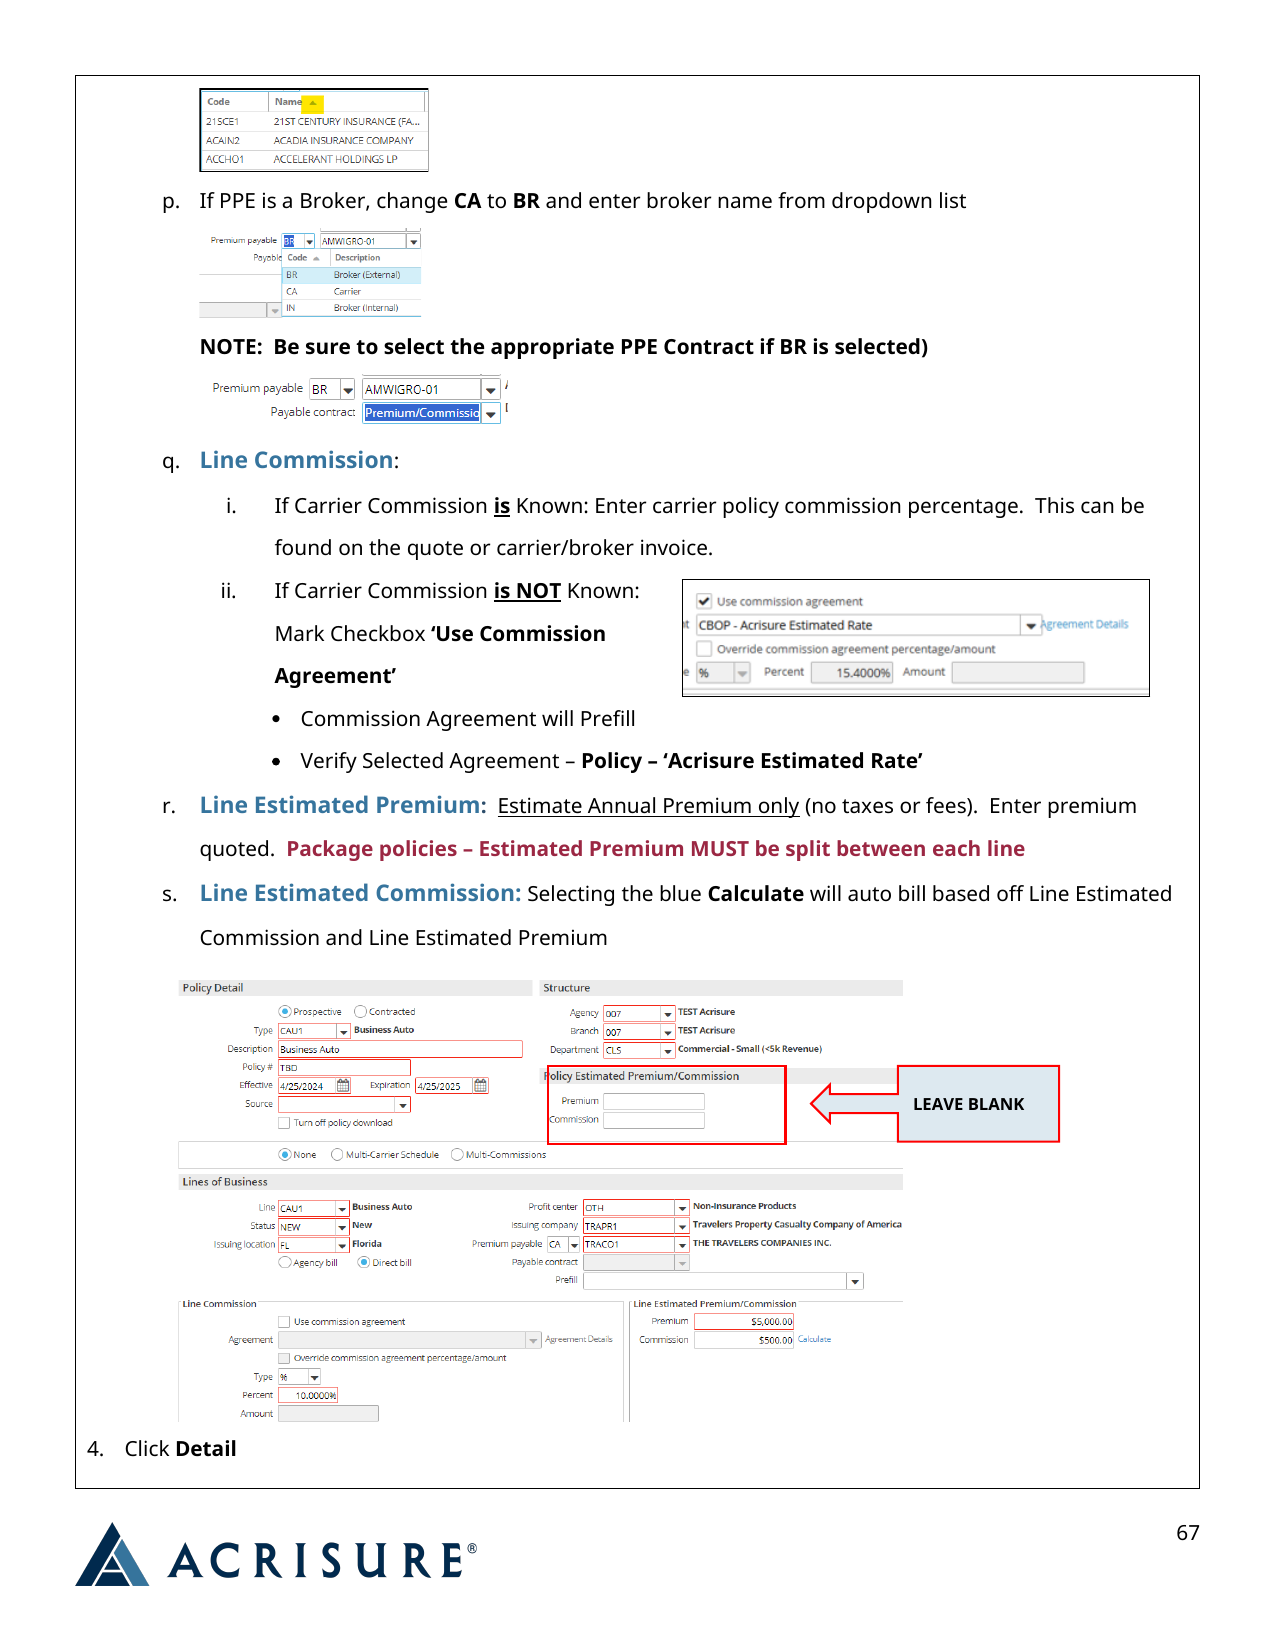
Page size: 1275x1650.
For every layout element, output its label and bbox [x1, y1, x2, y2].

picture [199, 88, 429, 172]
picture [199, 228, 422, 318]
picture [75, 1522, 477, 1586]
picture [199, 374, 508, 430]
picture [178, 977, 903, 1422]
picture [683, 580, 1149, 696]
table_header [76, 76, 1199, 1487]
